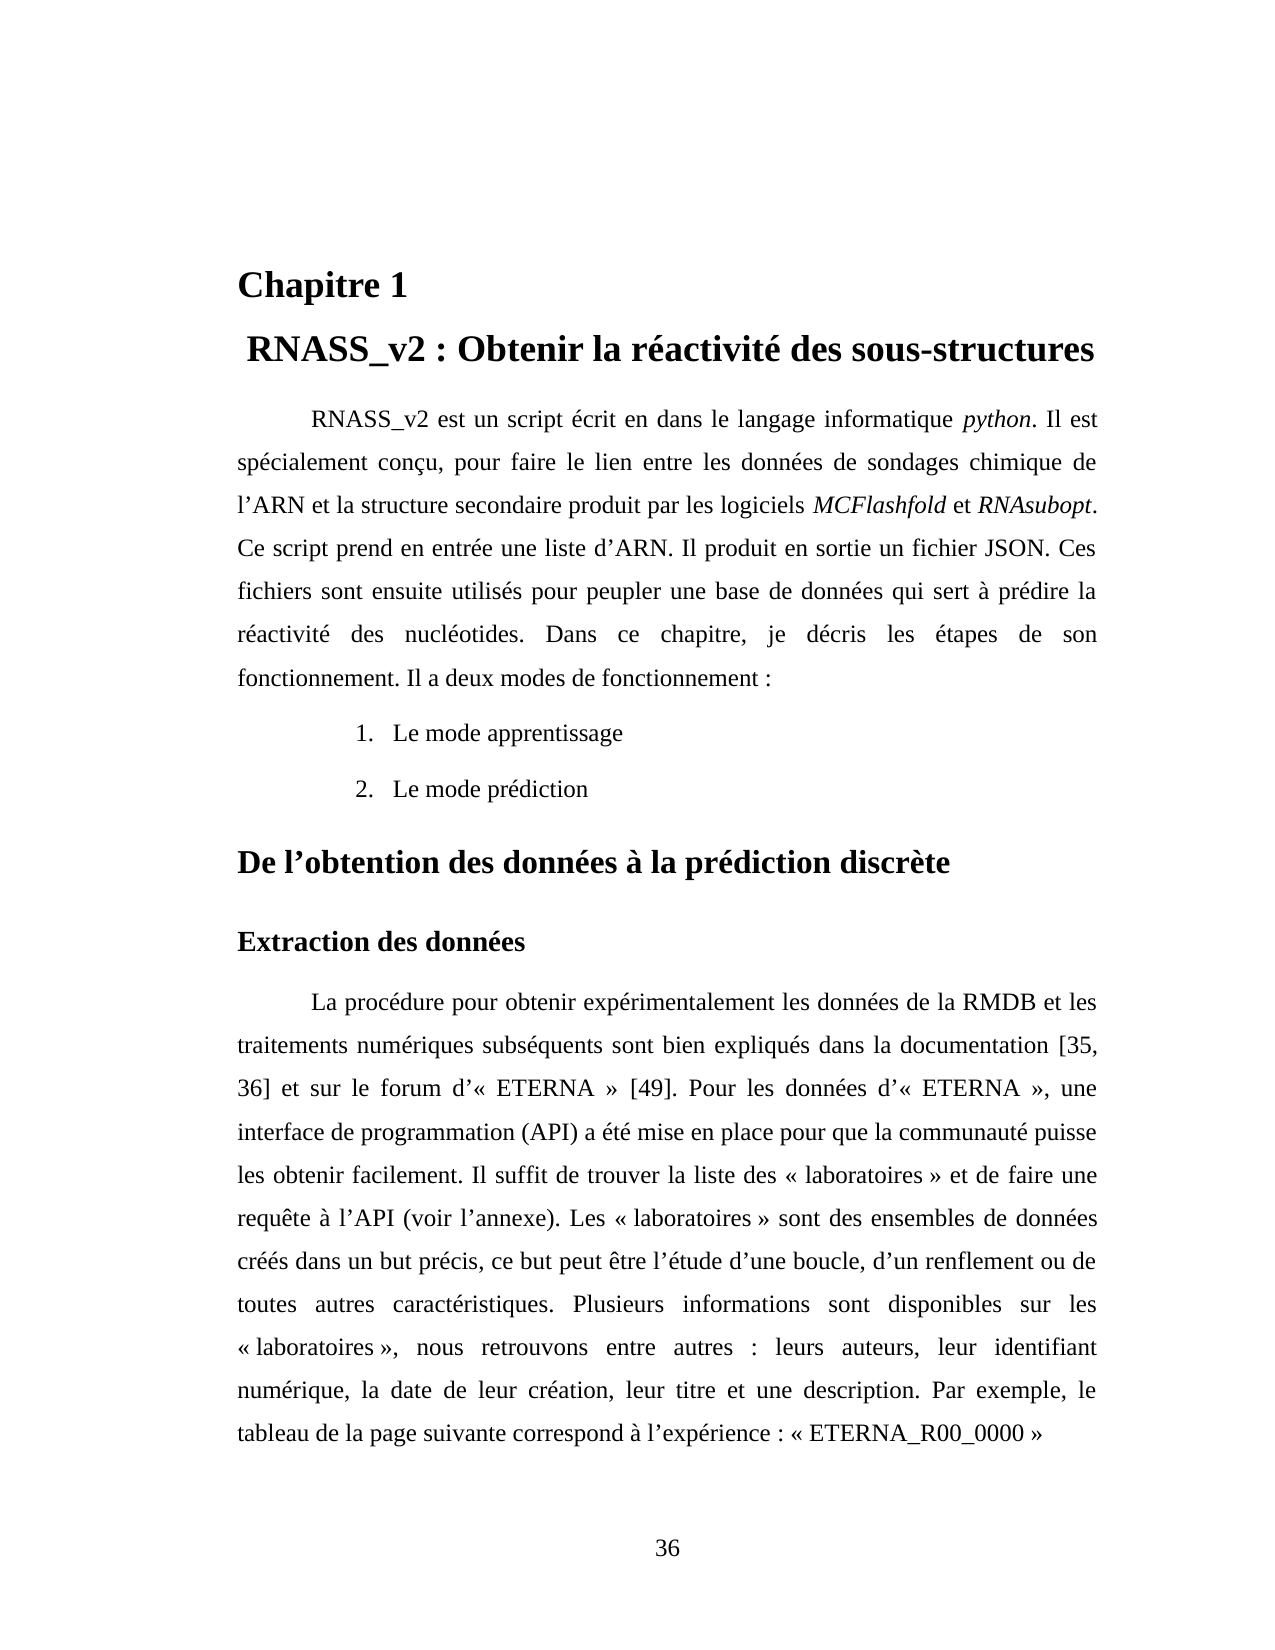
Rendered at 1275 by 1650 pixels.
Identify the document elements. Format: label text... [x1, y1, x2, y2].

subtitle Extraction des données [237, 924, 1098, 958]
subtitle Chapitre 1 RNASS_v2 : Obtenir la réactivité des sous-structures [237, 262, 1098, 370]
text La procédure pour obtenir expérimentalement les données de la RMDB et les traitements numériques subséquents sont bien expliqués dans la documentation [35, 36] et sur le forum d’« ETERNA » [49]. Pour les données d’« ETERNA », une interface de programmation (API) a été mise en place pour que la communauté puisse les obtenir facilement. Il suffit de trouver la liste des « laboratoires » et de faire une requête à l’API (voir l’annexe). Les « laboratoires » sont des ensembles de données créés dans un but précis, ce but peut être l’étude d’une boucle, d’un renflement ou de toutes autres caractéristiques. Plusieurs informations sont disponibles sur les « laboratoires », nous retrouvons entre autres : leurs auteurs, leur identifiant numérique, la date de leur création, leur titre et une description. Par exemple, le tableau de la page suivante correspond à l’expérience : « ETERNA_R00_0000 » [237, 987, 1098, 1447]
text RNASS_v2 est un script écrit en dans le langage informatique python. Il est spécialement conçu, pour faire le lien entre les données de sondages chimique de l’ARN et la structure secondaire produit par les logiciels MCFlashfold et RNAsubopt. Ce script prend en entrée une liste d’ARN. Il produit en sortie un fichier JSON. Ces fichiers sont ensuite utilisés pour peupler une base de données qui sert à prédire la réactivité des nucléotides. Dans ce chapitre, je décris les étapes de son fonctionnement. Il a deux modes de fonctionnement : [237, 404, 1098, 691]
subtitle De l’obtention des données à la prédiction discrète [237, 842, 1098, 880]
list Le mode apprentissage [355, 718, 1098, 747]
list Le mode prédiction [355, 774, 1098, 803]
